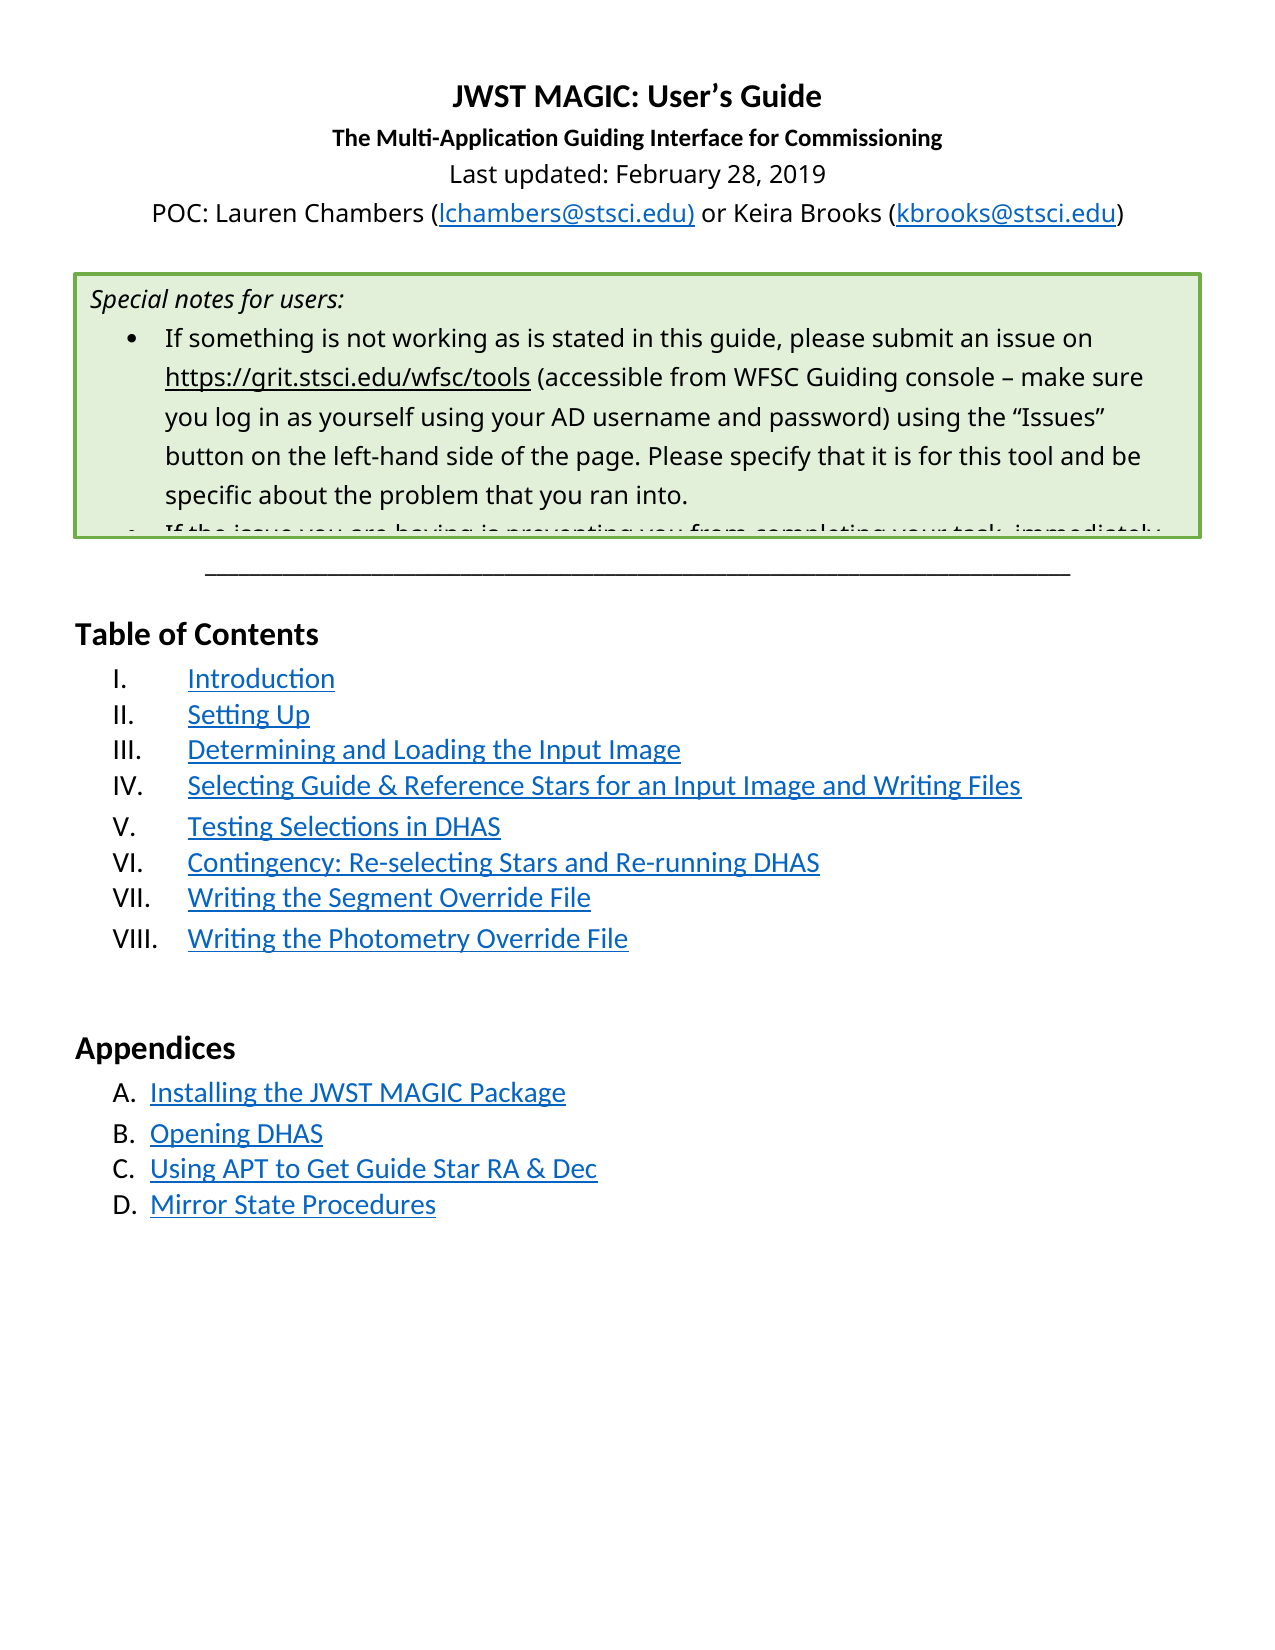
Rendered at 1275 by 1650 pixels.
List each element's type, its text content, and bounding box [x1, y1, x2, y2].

list Introduction [112, 660, 1200, 696]
list Opening DHAS [112, 1115, 1200, 1151]
list Determining and Loading the Input Image [112, 731, 1200, 767]
list Mirror State Procedures [112, 1186, 1200, 1222]
list Setting Up [112, 696, 1200, 731]
text JWST MAGIC: User’s Guide [75, 75, 1200, 116]
list Using APT to Get Guide Star RA & Dec [112, 1151, 1200, 1186]
list Contingency: Re-selecting Stars and Re-running DHAS [112, 844, 1200, 879]
list Writing the Segment Override File [112, 879, 1200, 915]
text Appendices [75, 1027, 1200, 1068]
list Selecting Guide & Reference Stars for an Input Image and Writing Files [112, 767, 1200, 803]
list Installing the JWST MAGIC Package [112, 1074, 1200, 1110]
text POC: Lauren Chambers (lchambers@stsci.edu) or Keira Brooks (kbrooks@stsci.edu) [75, 196, 1200, 230]
list Testing Selections in DHAS [112, 808, 1200, 844]
text Table of Contents [75, 613, 1200, 654]
text The Multi-Application Guiding Interface for Commissioning [75, 122, 1200, 152]
text ______________________________________________________________________________ [75, 545, 1200, 579]
text Last updated: February 28, 2019 [75, 157, 1200, 191]
list Writing the Photometry Override File [112, 920, 1200, 956]
